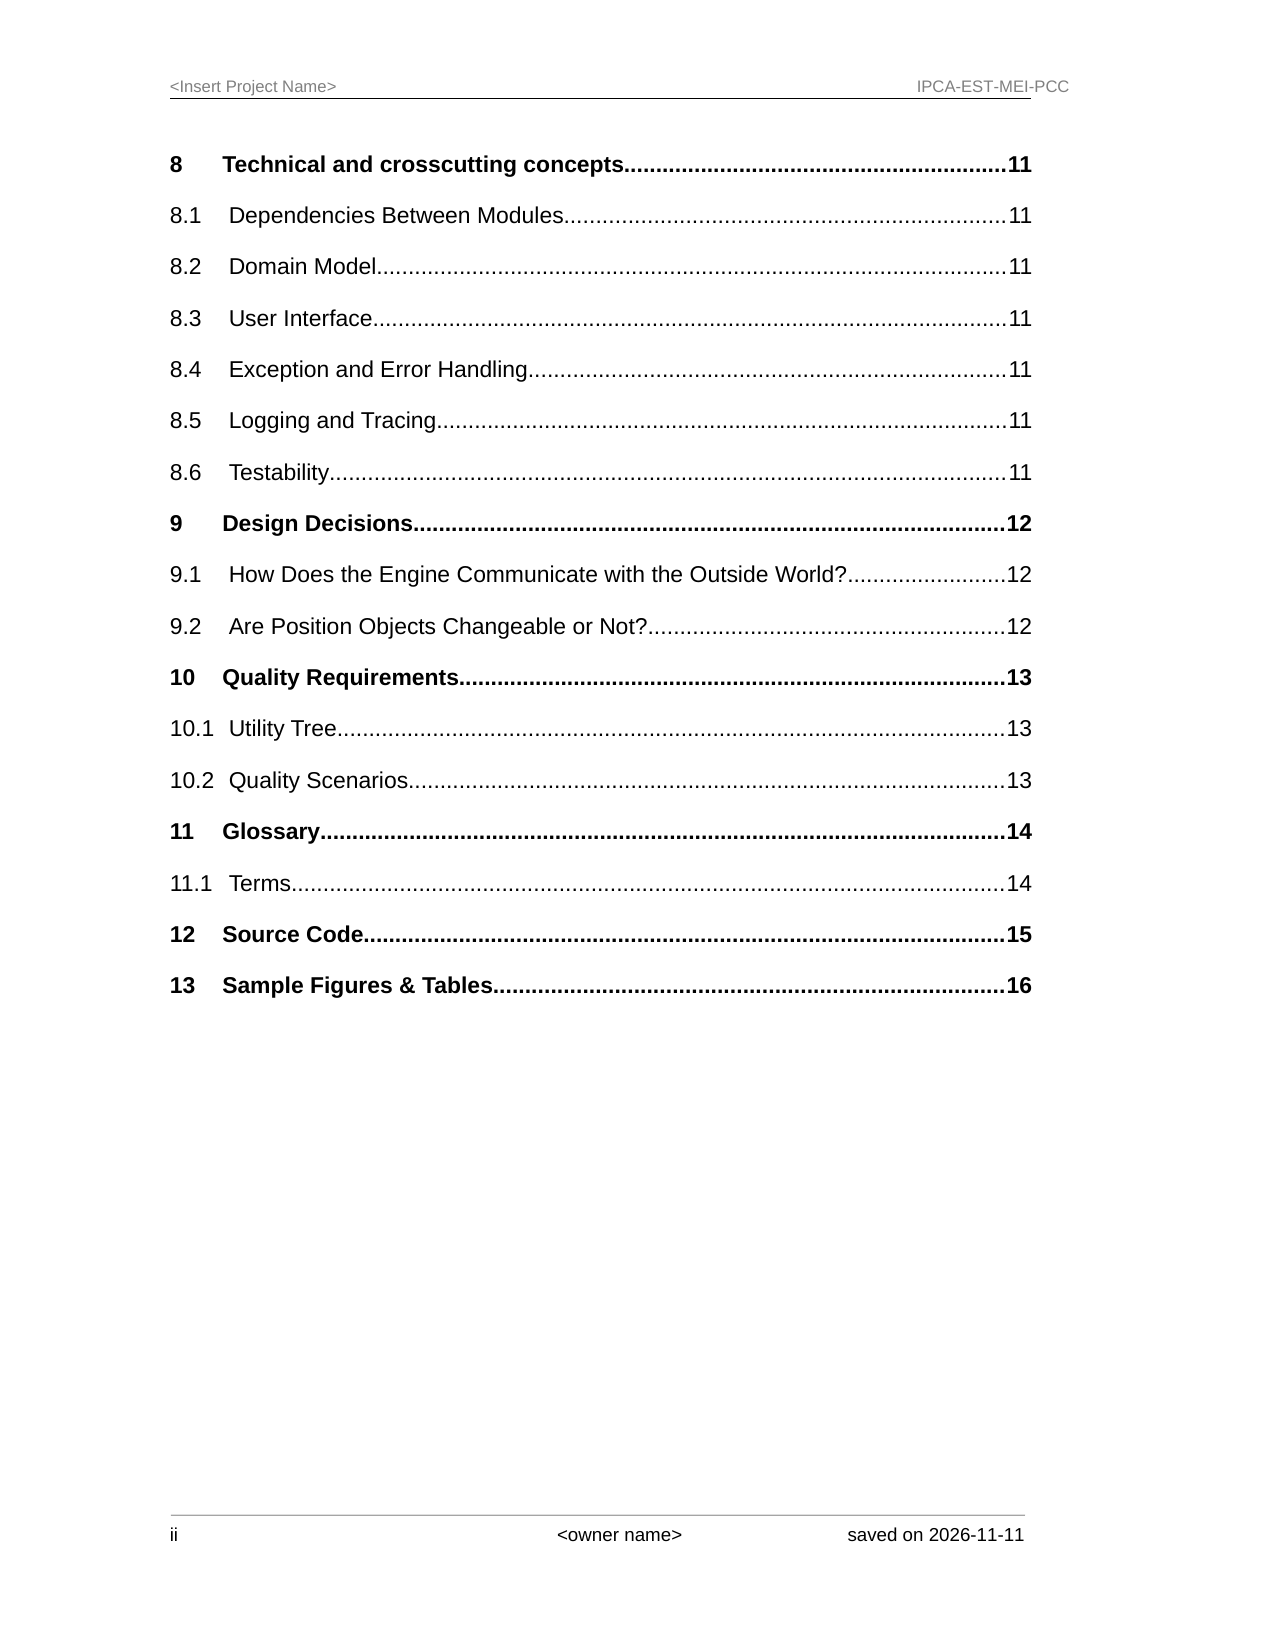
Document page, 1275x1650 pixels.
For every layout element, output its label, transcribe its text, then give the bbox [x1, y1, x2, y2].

text 9.1 How Does the Engine Communicate with the Outside World? 12 [169, 561, 1031, 588]
text 8.6 Testability 11 [169, 459, 1031, 485]
text 8 Technical and crosscutting concepts 11 [169, 151, 1031, 177]
text 8.1 Dependencies Between Modules 11 [169, 202, 1031, 228]
text 10.2 Quality Scenarios 13 [169, 767, 1031, 793]
text 8.4 Exception and Error Handling 11 [169, 356, 1031, 382]
text 9.2 Are Position Objects Changeable or Not? 12 [169, 613, 1031, 639]
text 8.5 Logging and Tracing 11 [169, 407, 1031, 434]
text 9 Design Decisions 12 [169, 510, 1031, 536]
text 8.2 Domain Model 11 [169, 253, 1031, 279]
text 12 Source Code 15 [169, 921, 1031, 947]
text 11 Glossary 14 [169, 818, 1031, 844]
text 11.1 Terms 14 [169, 869, 1031, 896]
text 10.1 Utility Tree 13 [169, 715, 1031, 742]
text 13 Sample Figures & Tables 16 [169, 972, 1031, 998]
text 8.3 User Interface 11 [169, 304, 1031, 331]
text 10 Quality Requirements 13 [169, 664, 1031, 690]
